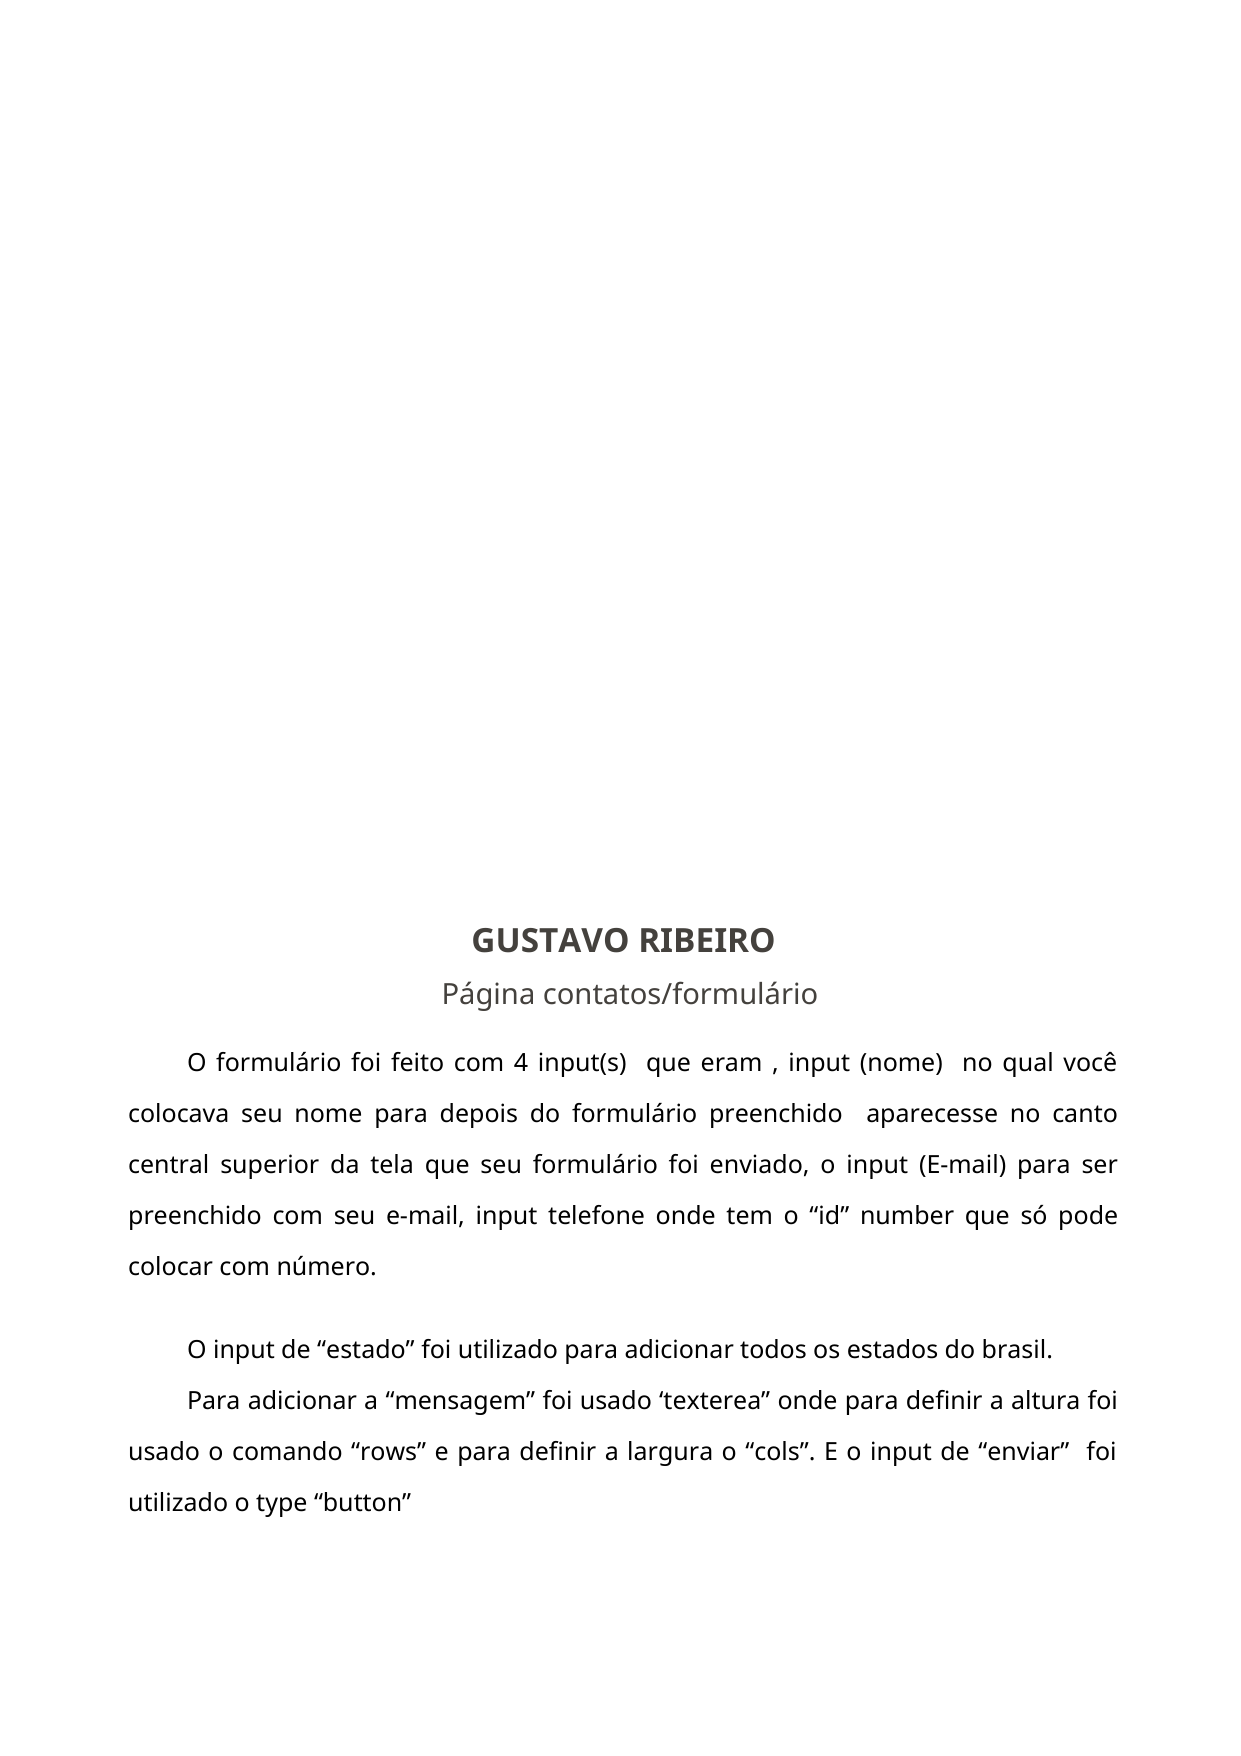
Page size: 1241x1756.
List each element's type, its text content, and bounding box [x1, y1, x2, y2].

text O input de “estado” foi utilizado para adicionar todos os estados do brasil. [128, 1331, 1119, 1366]
text Página contatos/formulário [69, 973, 1132, 1013]
text GUSTAVO RIBEIRO [128, 917, 1119, 963]
text O formulário foi feito com 4 input(s) que eram , input (nome) no qual você colocava seu nome para depois do formulário preenchido aparecesse no canto central superior da tela que seu formulário foi enviado, o input (E-mail) para ser preenchido com seu e-mail, input telefone onde tem o “id” number que só pode colocar com número. [128, 1044, 1119, 1283]
text Para adicionar a “mensagem” foi usado ‘texterea” onde para definir a altura foi usado o comando “rows” e para definir a largura o “cols”. E o input de “enviar” foi utilizado o type “button” [128, 1383, 1119, 1519]
